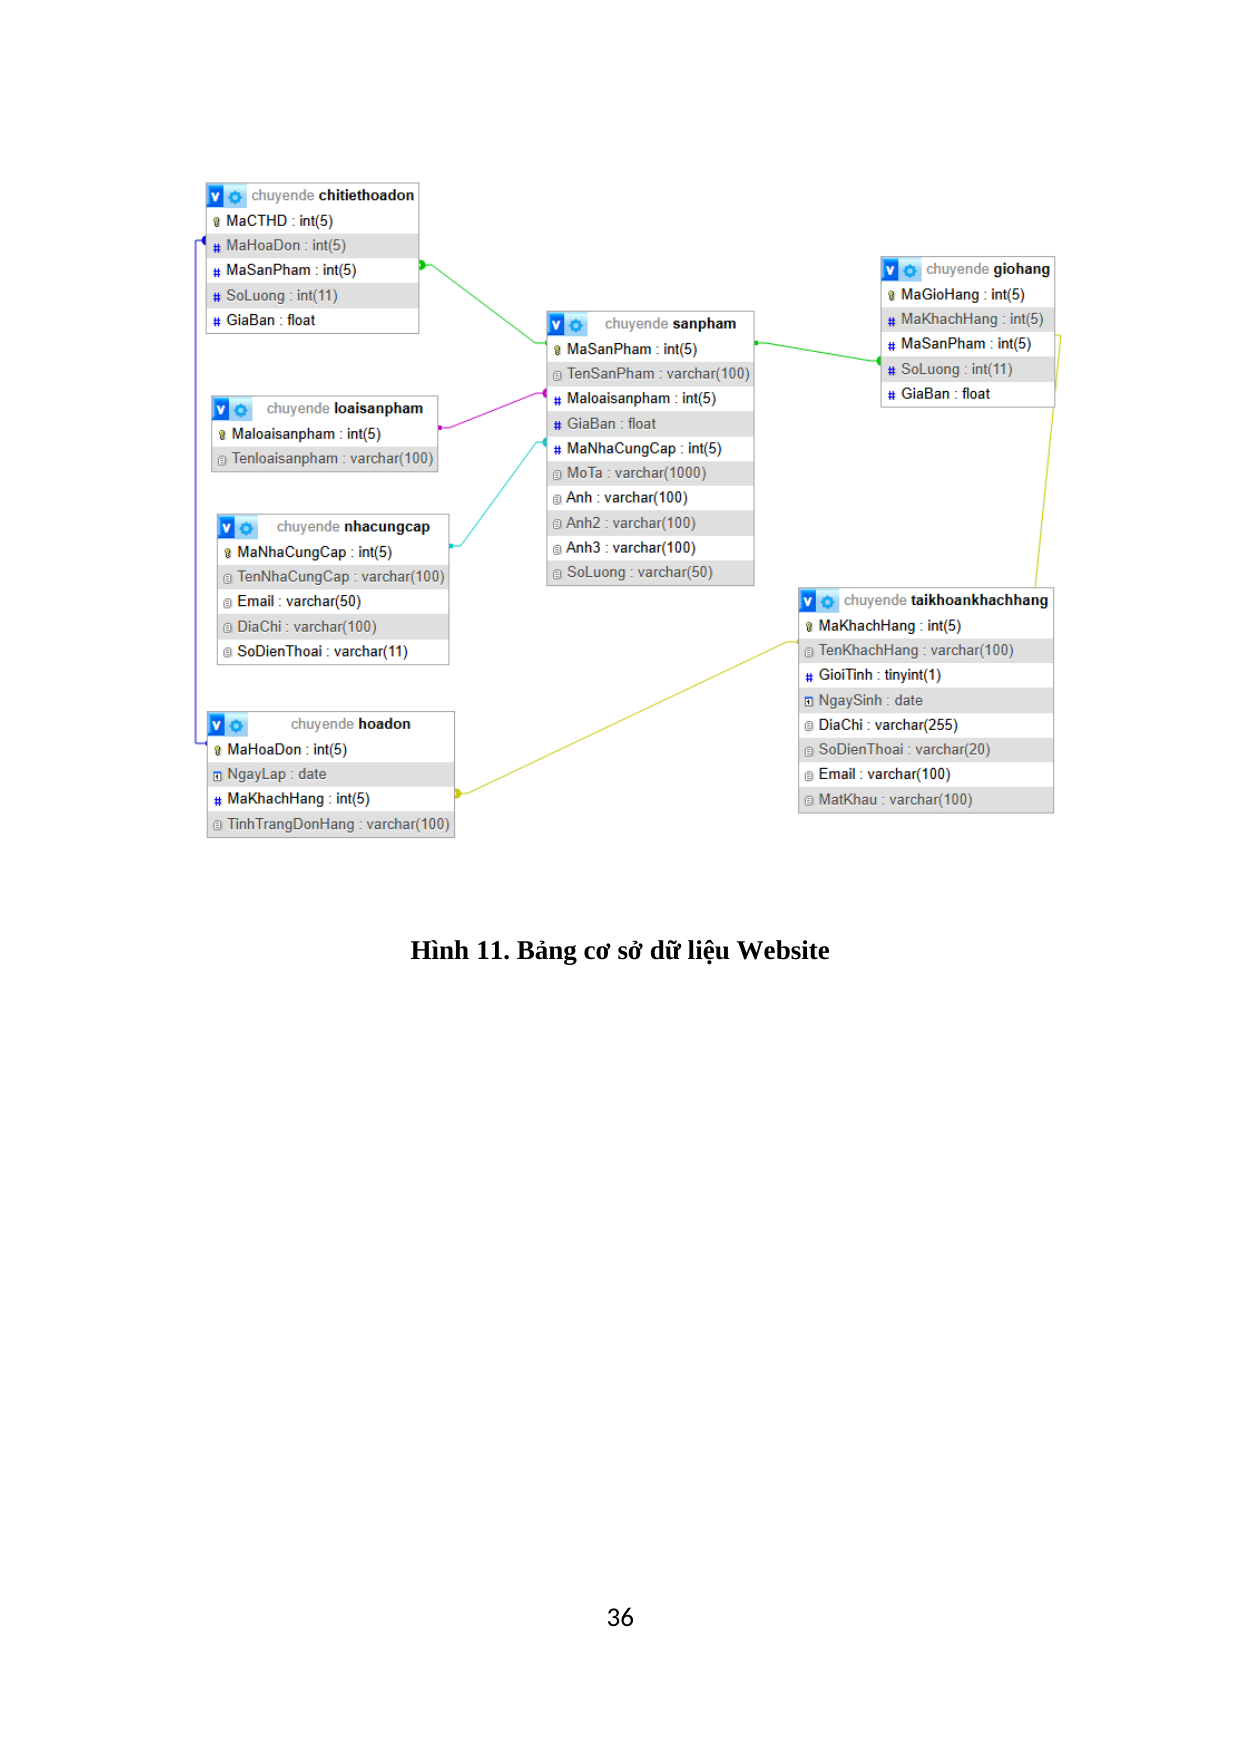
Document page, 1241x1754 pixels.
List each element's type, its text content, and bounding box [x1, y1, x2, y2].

picture [150, 150, 1091, 914]
text Hình 11. Bảng cơ sở dữ liệu Website [150, 934, 1090, 965]
